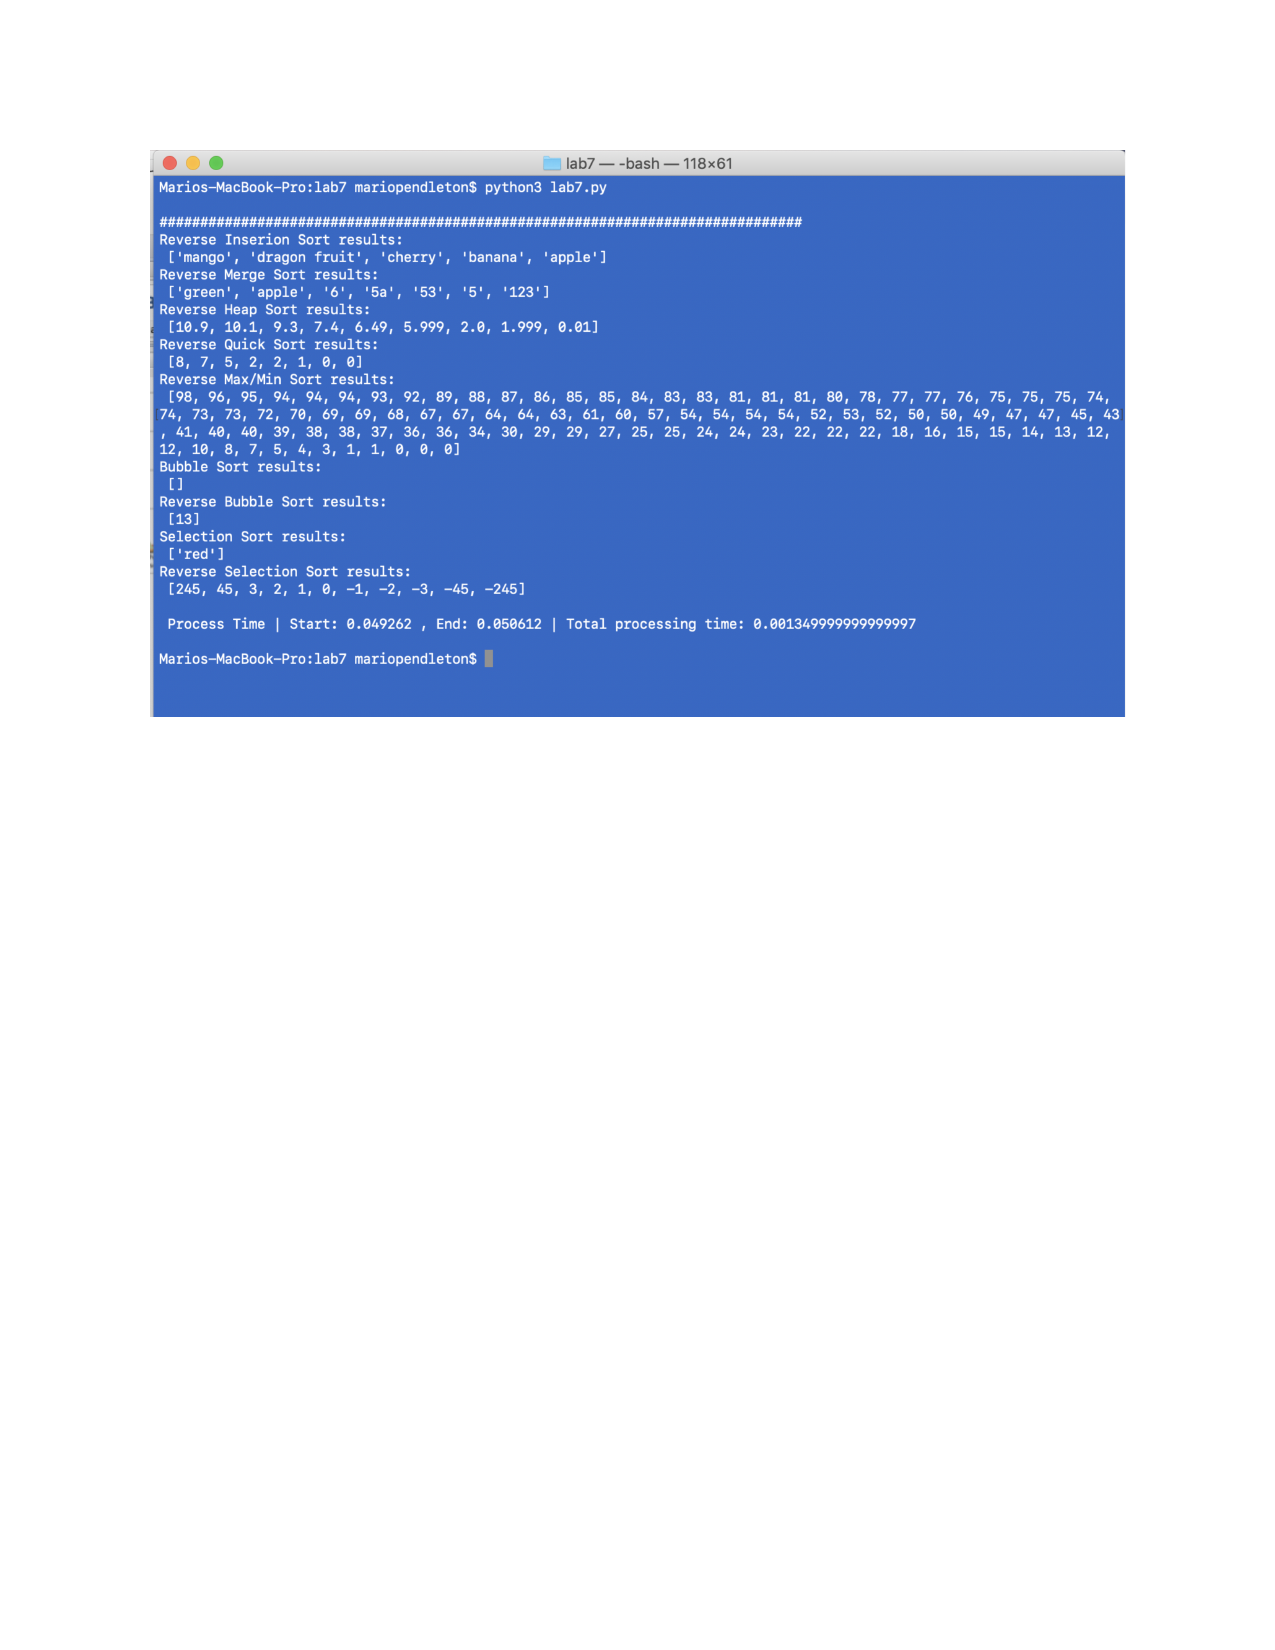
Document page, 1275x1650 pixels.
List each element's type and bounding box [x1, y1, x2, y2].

picture [150, 150, 1125, 717]
